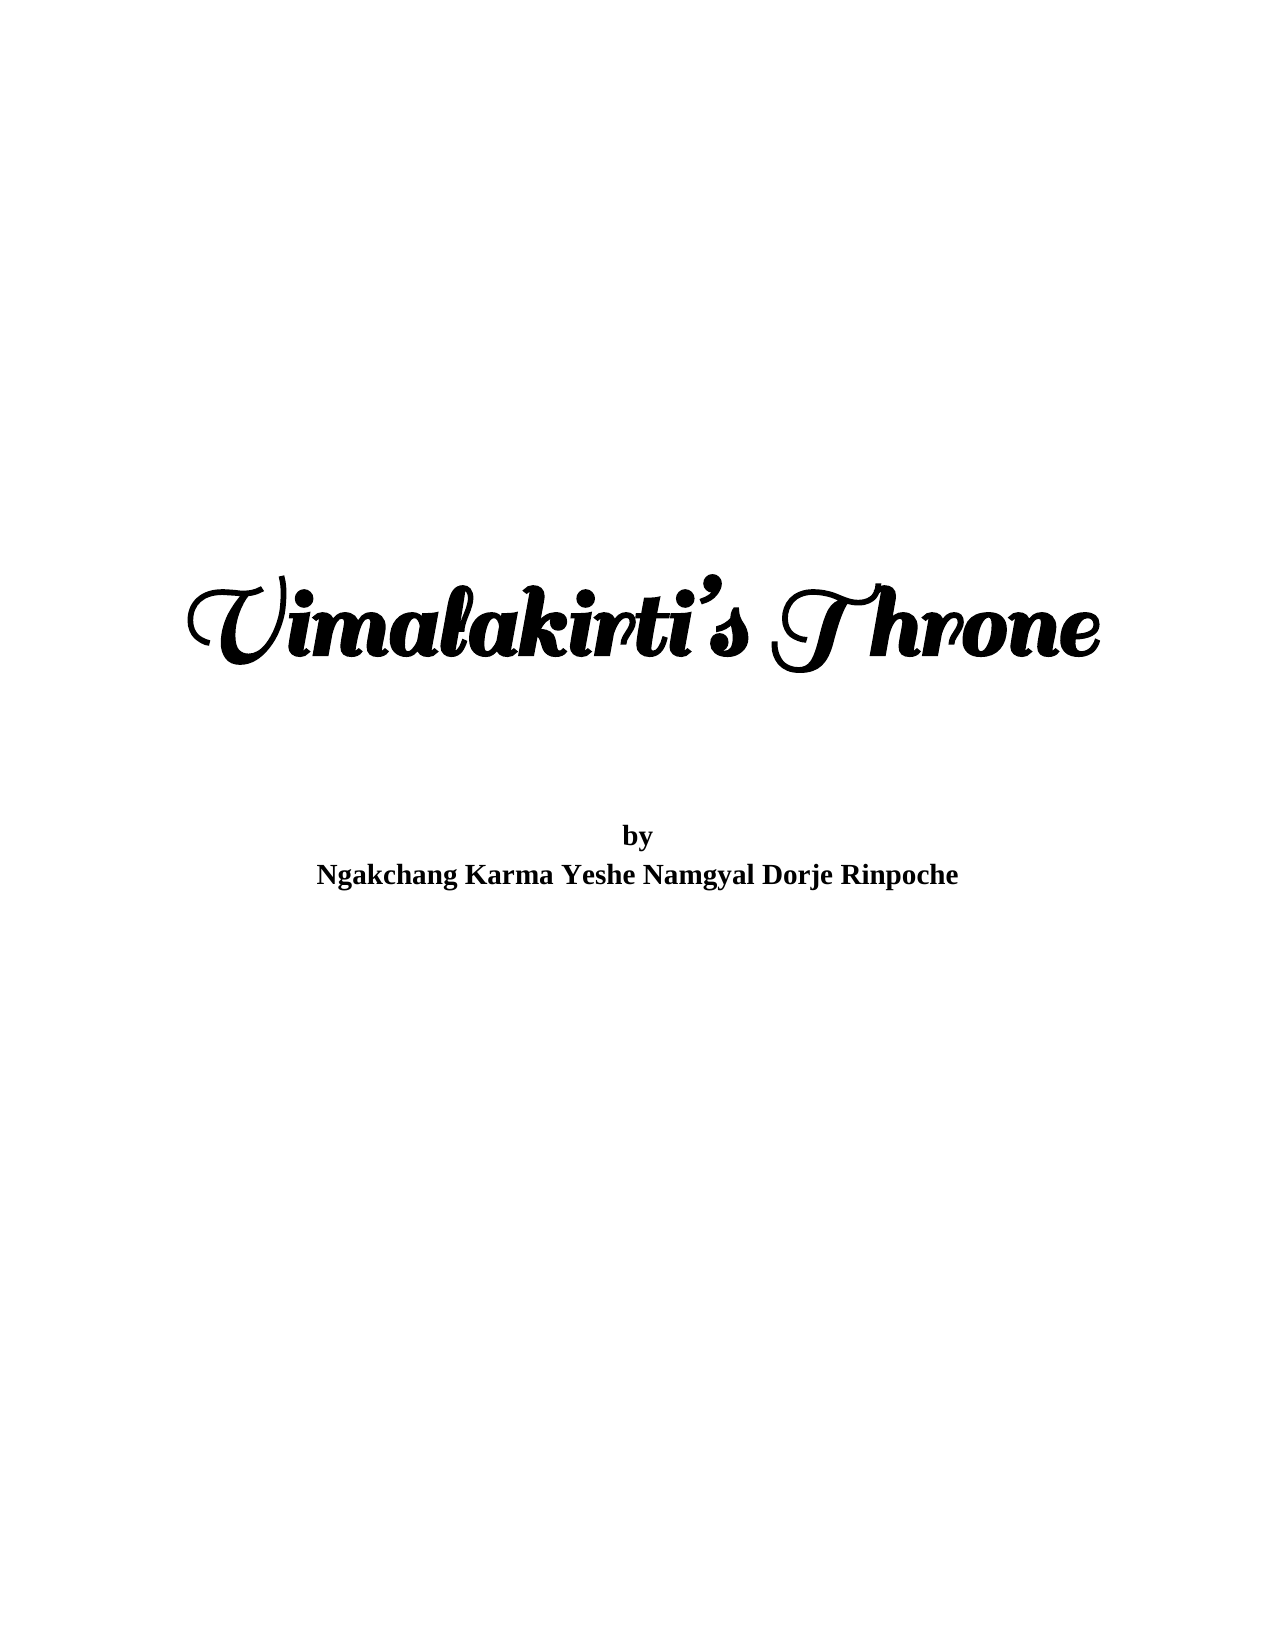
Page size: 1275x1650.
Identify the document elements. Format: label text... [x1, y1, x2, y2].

text Vimalakirti’s Throne [150, 565, 1125, 685]
text by [150, 818, 1125, 852]
text Ngakchang Karma Yeshe Namgyal Dorje Rinpoche [150, 857, 1125, 891]
